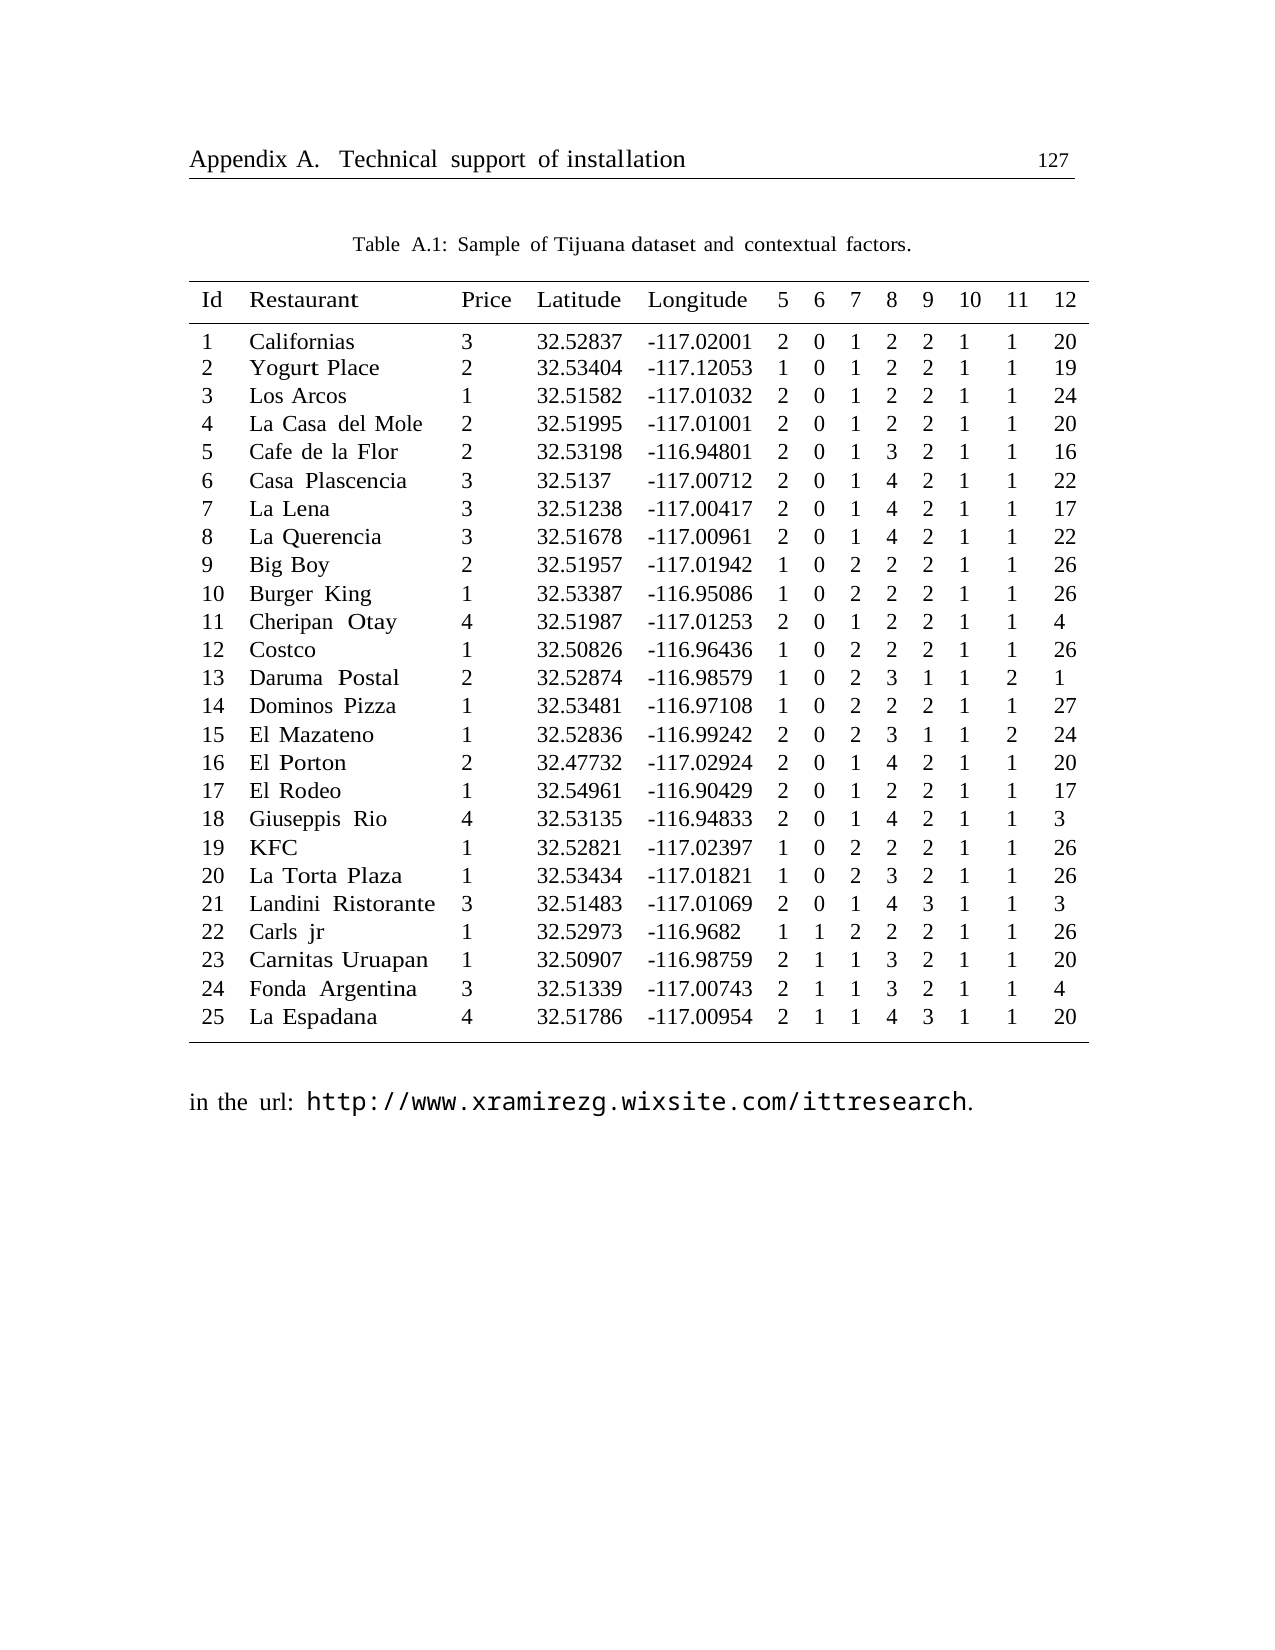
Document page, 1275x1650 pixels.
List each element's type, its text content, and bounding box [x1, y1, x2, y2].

table_cell 17 [189, 780, 237, 808]
table_cell 11 [189, 611, 237, 639]
table_cell 2 [874, 583, 910, 611]
table_cell 1 [837, 357, 873, 385]
table_cell 2 [874, 385, 910, 413]
table_cell 3 [874, 667, 910, 696]
table_cell Californias [237, 324, 448, 357]
table_cell 2 [910, 554, 946, 583]
table_cell 3 [449, 498, 524, 526]
table_cell 26 [1041, 583, 1089, 611]
table_cell 4 [874, 526, 910, 554]
table_cell 32.47732 [524, 752, 635, 780]
table_cell 7 [189, 498, 237, 526]
table_cell 32.51987 [524, 611, 635, 639]
table_cell 1 [994, 385, 1041, 413]
table_cell 1 [994, 357, 1041, 385]
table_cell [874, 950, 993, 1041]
table_cell 32.51238 [524, 498, 635, 526]
table_cell 3 [449, 470, 524, 498]
table_cell 14 [189, 696, 237, 724]
table_cell 1 [946, 611, 993, 639]
table_cell La Querencia [237, 526, 448, 554]
table_cell 1 [994, 752, 1041, 780]
table_cell 2 [874, 324, 910, 357]
table_cell 1 [910, 667, 946, 696]
table_cell 16 [189, 752, 237, 780]
table_cell 4 [1041, 611, 1089, 639]
table_cell 0 [801, 724, 837, 752]
table_cell 1 [765, 554, 801, 583]
table_cell 2 [449, 752, 524, 780]
table_cell 18 [189, 809, 237, 837]
table_header 7 [837, 282, 873, 322]
table_cell 0 [801, 526, 837, 554]
table_cell 2 [449, 357, 524, 385]
table_cell 6 [189, 470, 237, 498]
table_cell 13 [189, 667, 237, 696]
table_cell 1 [449, 696, 524, 724]
table_cell 1 [946, 385, 993, 413]
table_header Longitude [635, 282, 765, 322]
table_cell 1 [765, 667, 801, 696]
table_cell 1 [994, 780, 1041, 808]
table_cell 8 [189, 526, 237, 554]
table_cell Burger King [237, 583, 448, 611]
table_cell 1 [837, 413, 873, 441]
table_cell 1 [837, 780, 873, 808]
table_cell -117.00712 [635, 470, 765, 498]
table_cell El Mazateno [237, 724, 448, 752]
table_cell -117.02001 [635, 324, 765, 357]
table_cell 2 [910, 470, 946, 498]
table_cell 1 [994, 413, 1041, 441]
table_cell 2 [765, 324, 801, 357]
table_cell 2 [910, 583, 946, 611]
table_cell 1 [994, 583, 1041, 611]
table_cell Costco [237, 639, 448, 667]
table_cell 2 [449, 413, 524, 441]
table_cell 2 [910, 780, 946, 808]
table_cell 1 [994, 611, 1041, 639]
table_cell 4 [449, 611, 524, 639]
table_cell 17 [1041, 498, 1089, 526]
table_cell 1 [837, 526, 873, 554]
table_cell 2 [910, 611, 946, 639]
table_cell 2 [765, 498, 801, 526]
table_cell 2 [765, 611, 801, 639]
table_header Price [449, 282, 524, 322]
table_cell 12 [189, 639, 237, 667]
table_cell Cafe de la Flor [237, 441, 448, 470]
table_cell 2 [910, 526, 946, 554]
table_header Restaurant [237, 282, 448, 322]
table_cell 1 [837, 498, 873, 526]
table_cell 0 [801, 498, 837, 526]
table_cell 32.53198 [524, 441, 635, 470]
table_cell 16 [1041, 441, 1089, 470]
table_cell 2 [765, 441, 801, 470]
table_cell 4 [874, 498, 910, 526]
table_cell 1 [449, 780, 524, 808]
table_cell 32.5137 [524, 470, 635, 498]
table_cell El Porton [237, 752, 448, 780]
table_cell 1 [946, 413, 993, 441]
table_cell 1 [946, 696, 993, 724]
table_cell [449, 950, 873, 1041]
table_cell 0 [801, 639, 837, 667]
table_cell 0 [801, 324, 837, 357]
table_cell 2 [189, 357, 237, 385]
table_cell 15 [189, 724, 237, 752]
table_cell 2 [837, 667, 873, 696]
table_cell 1 [946, 724, 993, 752]
table_cell 3 [874, 441, 910, 470]
table_cell Los Arcos [237, 385, 448, 413]
table_cell Big Boy [237, 554, 448, 583]
table_cell 2 [910, 696, 946, 724]
table_cell 0 [801, 667, 837, 696]
table_cell 0 [801, 780, 837, 808]
table_cell 2 [765, 724, 801, 752]
table_cell -117.00417 [635, 498, 765, 526]
table_header 12 [1041, 282, 1089, 322]
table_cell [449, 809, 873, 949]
table_cell 2 [837, 554, 873, 583]
table_cell 2 [910, 413, 946, 441]
table_cell Yogurt Place [237, 357, 448, 385]
table_cell 2 [994, 667, 1041, 696]
table_cell 2 [874, 611, 910, 639]
table_cell 26 [1041, 554, 1089, 583]
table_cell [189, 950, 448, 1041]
table_cell 5 [189, 441, 237, 470]
table_cell 22 [1041, 470, 1089, 498]
table_cell 19 [1041, 357, 1089, 385]
table_cell 32.52874 [524, 667, 635, 696]
table_cell 2 [874, 639, 910, 667]
table_cell 1 [189, 324, 237, 357]
table_cell Casa Plascencia [237, 470, 448, 498]
table_cell 1 [946, 583, 993, 611]
table_cell 1 [946, 357, 993, 385]
table_cell 32.53404 [524, 357, 635, 385]
table_cell 20 [1041, 324, 1089, 357]
table_cell 3 [449, 526, 524, 554]
table_cell 1 [946, 752, 993, 780]
table_cell -116.97108 [635, 696, 765, 724]
table_cell 2 [449, 667, 524, 696]
table_header Id [189, 282, 237, 322]
table_cell 32.53387 [524, 583, 635, 611]
table_cell 0 [801, 385, 837, 413]
table_cell 2 [874, 357, 910, 385]
table_cell 1 [449, 385, 524, 413]
table_cell 0 [801, 470, 837, 498]
table_cell 1 [765, 639, 801, 667]
table_cell 2 [910, 324, 946, 357]
table_cell 1 [765, 696, 801, 724]
table_cell 32.51957 [524, 554, 635, 583]
table_cell Cheripan Otay [237, 611, 448, 639]
table_cell 1 [765, 357, 801, 385]
table_cell 2 [910, 385, 946, 413]
table_cell 1 [837, 752, 873, 780]
table_cell 0 [801, 441, 837, 470]
table_cell 32.53481 [524, 696, 635, 724]
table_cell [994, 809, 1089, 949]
table_cell 1 [946, 526, 993, 554]
table_cell 0 [801, 696, 837, 724]
table_cell 2 [910, 441, 946, 470]
table_cell 1 [449, 639, 524, 667]
table_cell 32.51582 [524, 385, 635, 413]
table_cell 2 [874, 413, 910, 441]
table_cell La Lena [237, 498, 448, 526]
table_header 10 [946, 282, 993, 322]
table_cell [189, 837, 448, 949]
table_cell -117.02924 [635, 752, 765, 780]
table_cell 20 [1041, 413, 1089, 441]
table_cell 32.51995 [524, 413, 635, 441]
table_cell 3 [189, 385, 237, 413]
table_cell 27 [1041, 696, 1089, 724]
table_cell 4 [874, 470, 910, 498]
table_cell -117.00961 [635, 526, 765, 554]
table_header 6 [801, 282, 837, 322]
table_cell -117.01942 [635, 554, 765, 583]
table_cell -116.96436 [635, 639, 765, 667]
table_header 8 [874, 282, 910, 322]
table_cell 2 [910, 357, 946, 385]
table_cell 3 [449, 324, 524, 357]
table_cell 2 [765, 780, 801, 808]
table_cell 1 [946, 498, 993, 526]
table_cell 2 [837, 639, 873, 667]
table_cell 2 [837, 583, 873, 611]
table_cell 2 [910, 498, 946, 526]
table_cell 0 [801, 357, 837, 385]
table_cell 0 [801, 583, 837, 611]
table_cell 2 [874, 696, 910, 724]
table_cell 2 [765, 385, 801, 413]
table_cell 3 [874, 724, 910, 752]
table_cell 1 [837, 441, 873, 470]
table_cell 2 [874, 780, 910, 808]
table_cell 1 [1041, 667, 1089, 696]
table_cell 1 [449, 583, 524, 611]
table_cell -116.99242 [635, 724, 765, 752]
table_cell 22 [1041, 526, 1089, 554]
table_cell 0 [801, 554, 837, 583]
table_cell 2 [837, 724, 873, 752]
table_cell 0 [801, 611, 837, 639]
table_cell 1 [994, 324, 1041, 357]
table_cell La Casa del Mole [237, 413, 448, 441]
table_cell 1 [837, 385, 873, 413]
table_cell 1 [837, 611, 873, 639]
table_cell 0 [801, 752, 837, 780]
text in the url: http://www.xramirezg.wixsite.com/ittresearch. [189, 1083, 1100, 1117]
table_cell 1 [994, 554, 1041, 583]
table_cell 24 [1041, 385, 1089, 413]
table_cell 17 [1041, 780, 1089, 808]
table_cell 1 [946, 441, 993, 470]
table_cell 2 [765, 526, 801, 554]
table_cell -116.98579 [635, 667, 765, 696]
table_cell 32.52836 [524, 724, 635, 752]
text Table A.1: Sample of Tijuana dataset and contextual factors. [352, 232, 1100, 256]
table_cell 32.52837 [524, 324, 635, 357]
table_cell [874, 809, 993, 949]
table_cell 2 [765, 752, 801, 780]
table_header 5 [765, 282, 801, 322]
table_cell Daruma Postal [237, 667, 448, 696]
table_cell 9 [189, 554, 237, 583]
table_cell 4 [449, 809, 524, 837]
table_cell -117.12053 [635, 357, 765, 385]
table_cell 2 [994, 724, 1041, 752]
table_cell 1 [946, 639, 993, 667]
table_cell 1 [449, 724, 524, 752]
table_cell -117.01001 [635, 413, 765, 441]
table_cell El Rodeo [237, 780, 448, 808]
table_cell 1 [994, 526, 1041, 554]
table_cell -117.01032 [635, 385, 765, 413]
table_cell 1 [910, 724, 946, 752]
table_cell 10 [189, 583, 237, 611]
table_cell Dominos Pizza [237, 696, 448, 724]
table_cell 1 [994, 470, 1041, 498]
table_cell 1 [994, 498, 1041, 526]
table_cell 1 [946, 324, 993, 357]
table_cell 1 [946, 667, 993, 696]
table_cell -116.90429 [635, 780, 765, 808]
table_cell 1 [994, 639, 1041, 667]
table_cell 20 [1041, 752, 1089, 780]
table_cell 2 [765, 470, 801, 498]
table_cell 2 [910, 639, 946, 667]
table_cell 2 [910, 752, 946, 780]
table_cell 1 [837, 470, 873, 498]
table_cell 24 [1041, 724, 1089, 752]
table_header Latitude [524, 282, 635, 322]
table_cell 1 [765, 583, 801, 611]
table_cell 2 [837, 696, 873, 724]
table_cell 4 [874, 752, 910, 780]
table_cell 0 [801, 413, 837, 441]
table_cell Giuseppis Rio [237, 809, 448, 837]
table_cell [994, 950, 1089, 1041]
table_cell -116.94801 [635, 441, 765, 470]
table_cell 32.51678 [524, 526, 635, 554]
table_cell 2 [765, 413, 801, 441]
table_header 11 [994, 282, 1041, 322]
table_cell 1 [837, 324, 873, 357]
table_cell 1 [994, 441, 1041, 470]
table_cell -116.95086 [635, 583, 765, 611]
table_cell 1 [994, 696, 1041, 724]
table_cell 1 [946, 470, 993, 498]
table_cell 1 [946, 554, 993, 583]
table_cell 2 [449, 441, 524, 470]
table_cell 32.50826 [524, 639, 635, 667]
table_header 9 [910, 282, 946, 322]
table_cell 4 [189, 413, 237, 441]
table_cell 2 [449, 554, 524, 583]
table_cell 26 [1041, 639, 1089, 667]
table_cell 32.54961 [524, 780, 635, 808]
table_cell -117.01253 [635, 611, 765, 639]
table_cell 2 [874, 554, 910, 583]
table_cell 1 [946, 780, 993, 808]
